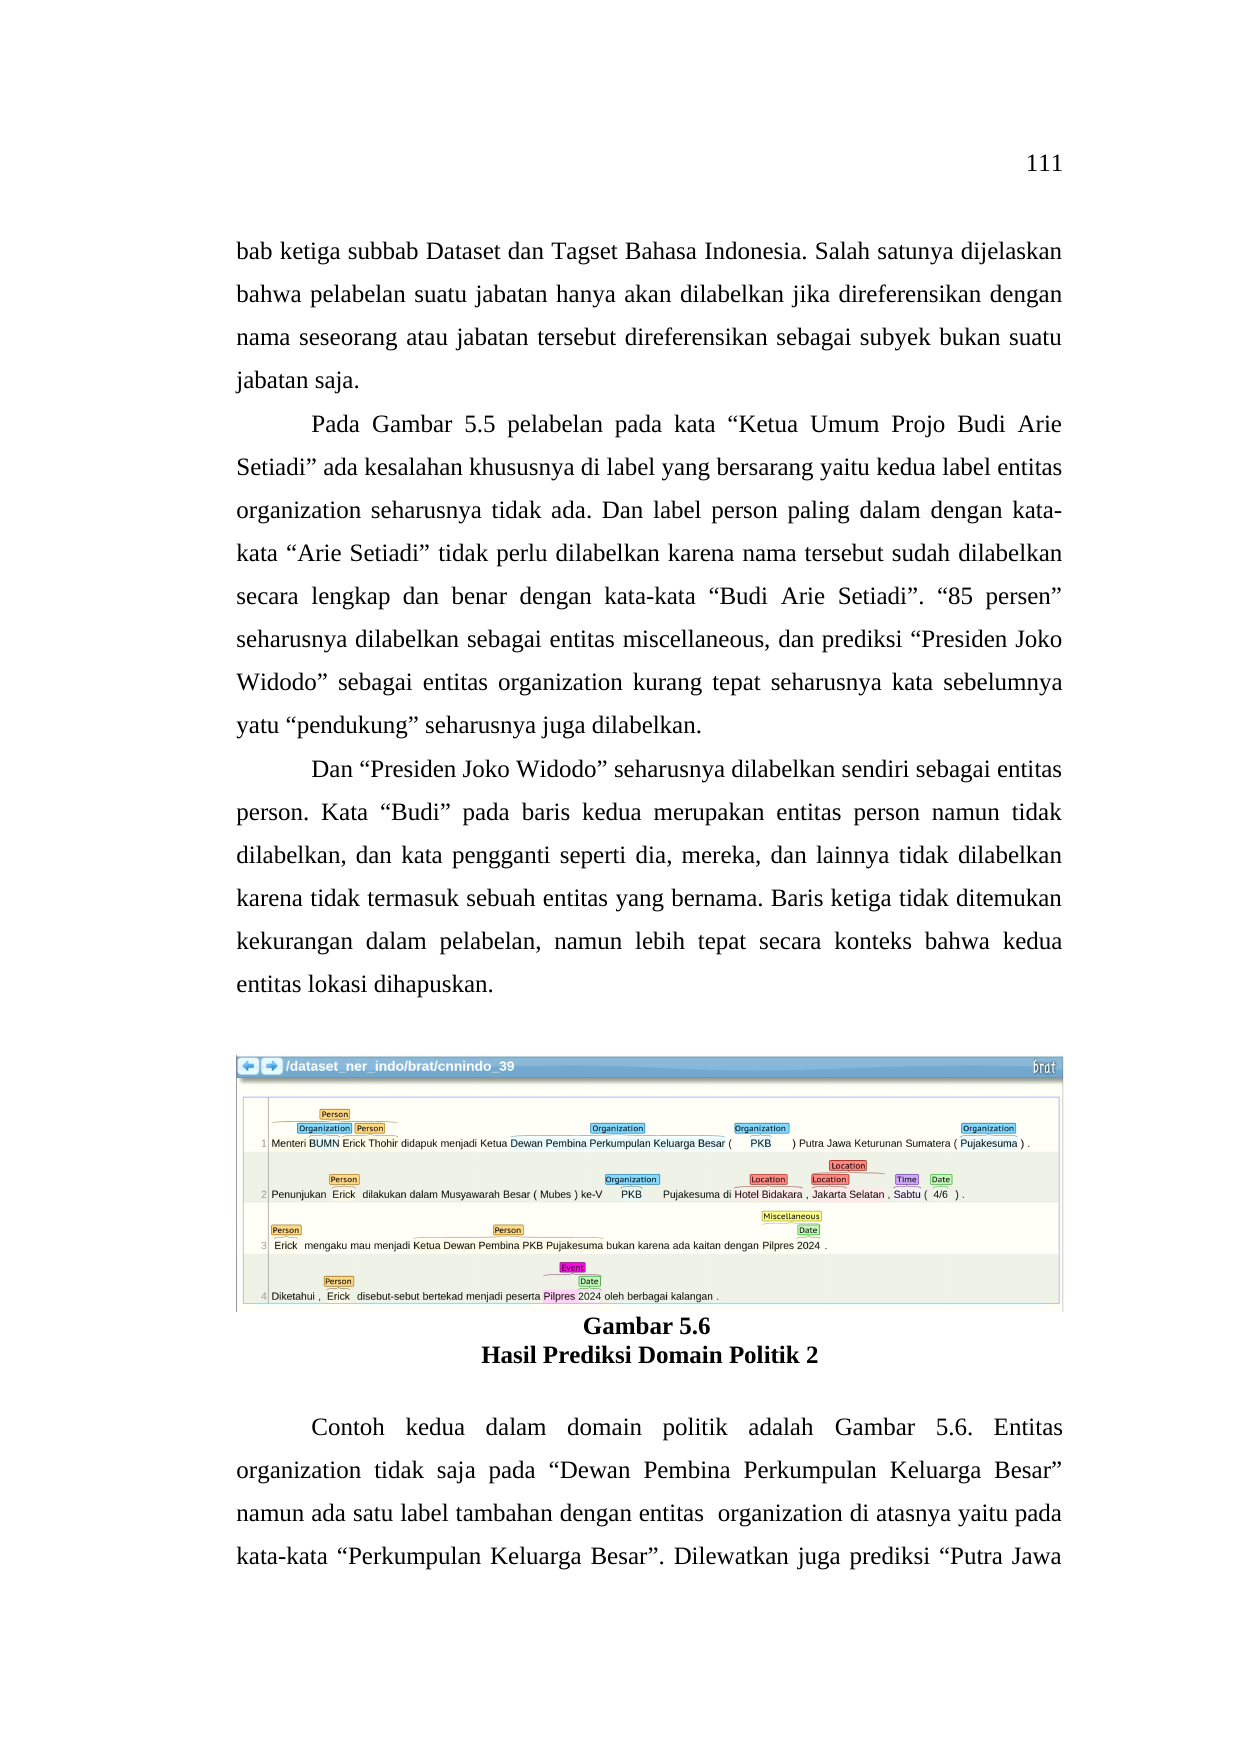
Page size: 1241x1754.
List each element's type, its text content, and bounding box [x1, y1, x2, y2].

text Dan “Presiden Joko Widodo” seharusnya dilabelkan sendiri sebagai entitas person. Kata “Budi” pada baris kedua merupakan entitas person namun tidak dilabelkan, dan kata pengganti seperti dia, mereka, dan lainnya tidak dilabelkan karena tidak termasuk sebuah entitas yang bernama. Baris ketiga tidak ditemukan kekurangan dalam pelabelan, namun lebih tepat secara konteks bahwa kedua entitas lokasi dihapuskan. [236, 754, 1063, 998]
picture [236, 1055, 1064, 1312]
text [236, 236, 1063, 394]
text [236, 1412, 1063, 1570]
text Pada Gambar 5.5 pelabelan pada kata “Ketua Umum Projo Budi Arie Setiadi” ada kesalahan khususnya di label yang bersarang yaitu kedua label entitas organization seharusnya tidak ada. Dan label person paling dalam dengan kata-kata “Arie Setiadi” tidak perlu dilabelkan karena nama tersebut sudah dilabelkan secara lengkap dan benar dengan kata-kata “Budi Arie Setiadi”. “85 persen” seharusnya dilabelkan sebagai entitas miscellaneous, dan prediksi “Presiden Joko Widodo” sebagai entitas organization kurang tepat seharusnya kata sebelumnya yatu “pendukung” seharusnya juga dilabelkan. [236, 409, 1063, 739]
text Gambar 5.6 Hasil Prediksi Domain Politik 2 [236, 1312, 1063, 1369]
